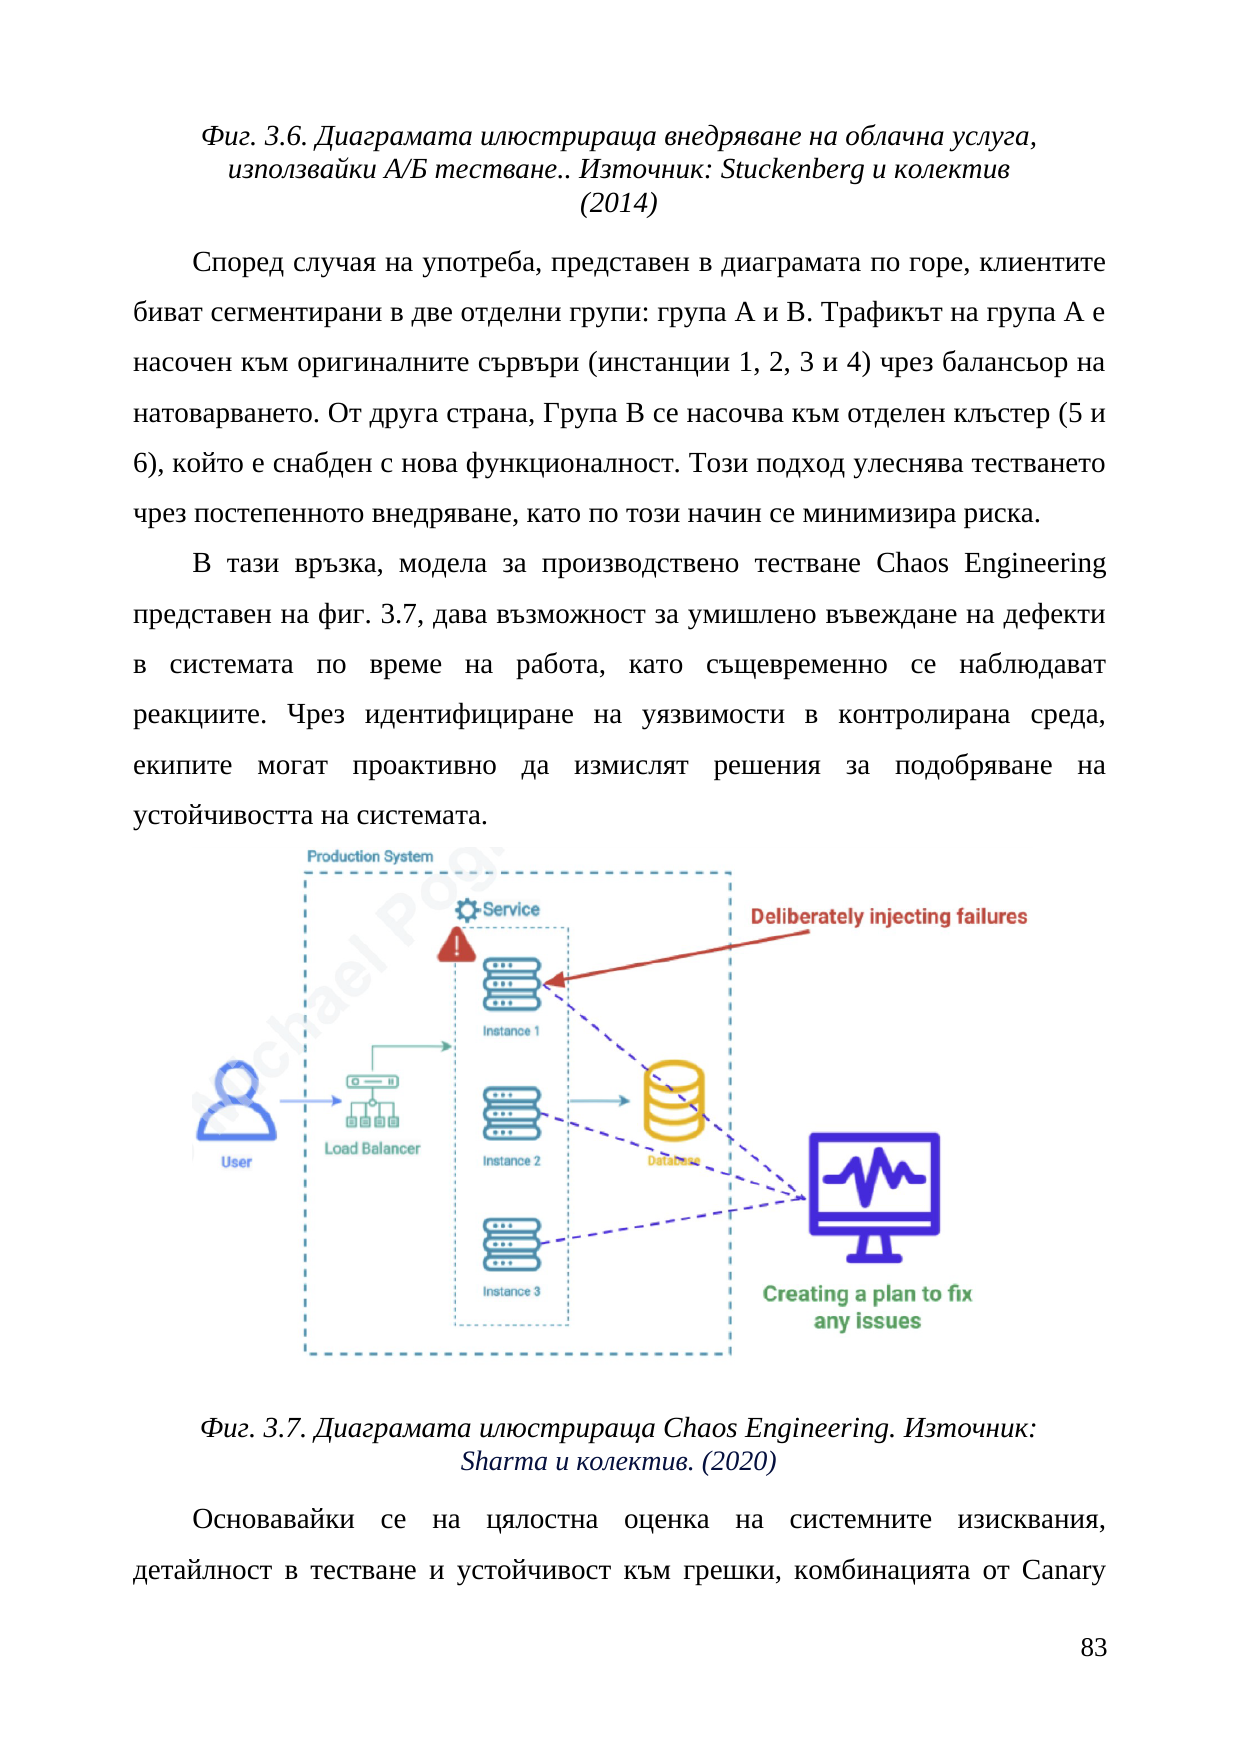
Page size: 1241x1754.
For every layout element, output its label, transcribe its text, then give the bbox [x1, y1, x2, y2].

text Според случая на употреба, представен в диаграмата по горе, клиентите биват сегментирани в две отделни групи: група A и B. Трафикът на група A е насочен към оригиналните сървъри (инстанции 1, 2, 3 и 4) чрез балансьор на натоварването. От друга страна, Група B се насочва към отделен клъстер (5 и 6), който е снабден с нова функционалност. Този подход улеснява тестването чрез постепенното внедряване, като по този начин се минимизира риска. [133, 244, 1107, 529]
picture [192, 847, 1033, 1369]
text В тази връзка, модела за производствено тестване Chaos Engineering представен на фиг. 3.7, дава възможност за умишлено въвеждане на дефекти в системата по време на работа, като същевременно се наблюдават реакциите. Чрез идентифициране на уязвимости в контролирана среда, екипите могат проактивно да измислят решения за подобряване на устойчивостта на системата. [133, 546, 1107, 831]
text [133, 1501, 1107, 1585]
title Фиг. 3.6. Диаграмата илюстрираща внедряване на облачна услуга, използвайки А/Б тестване.. Източник: Stuckenberg и колектив (2014) [192, 118, 1048, 219]
title Фиг. 3.7. Диаграмата илюстрираща Chaos Engineering. Източник: Sharma и колектив. (2020) [192, 1411, 1048, 1476]
